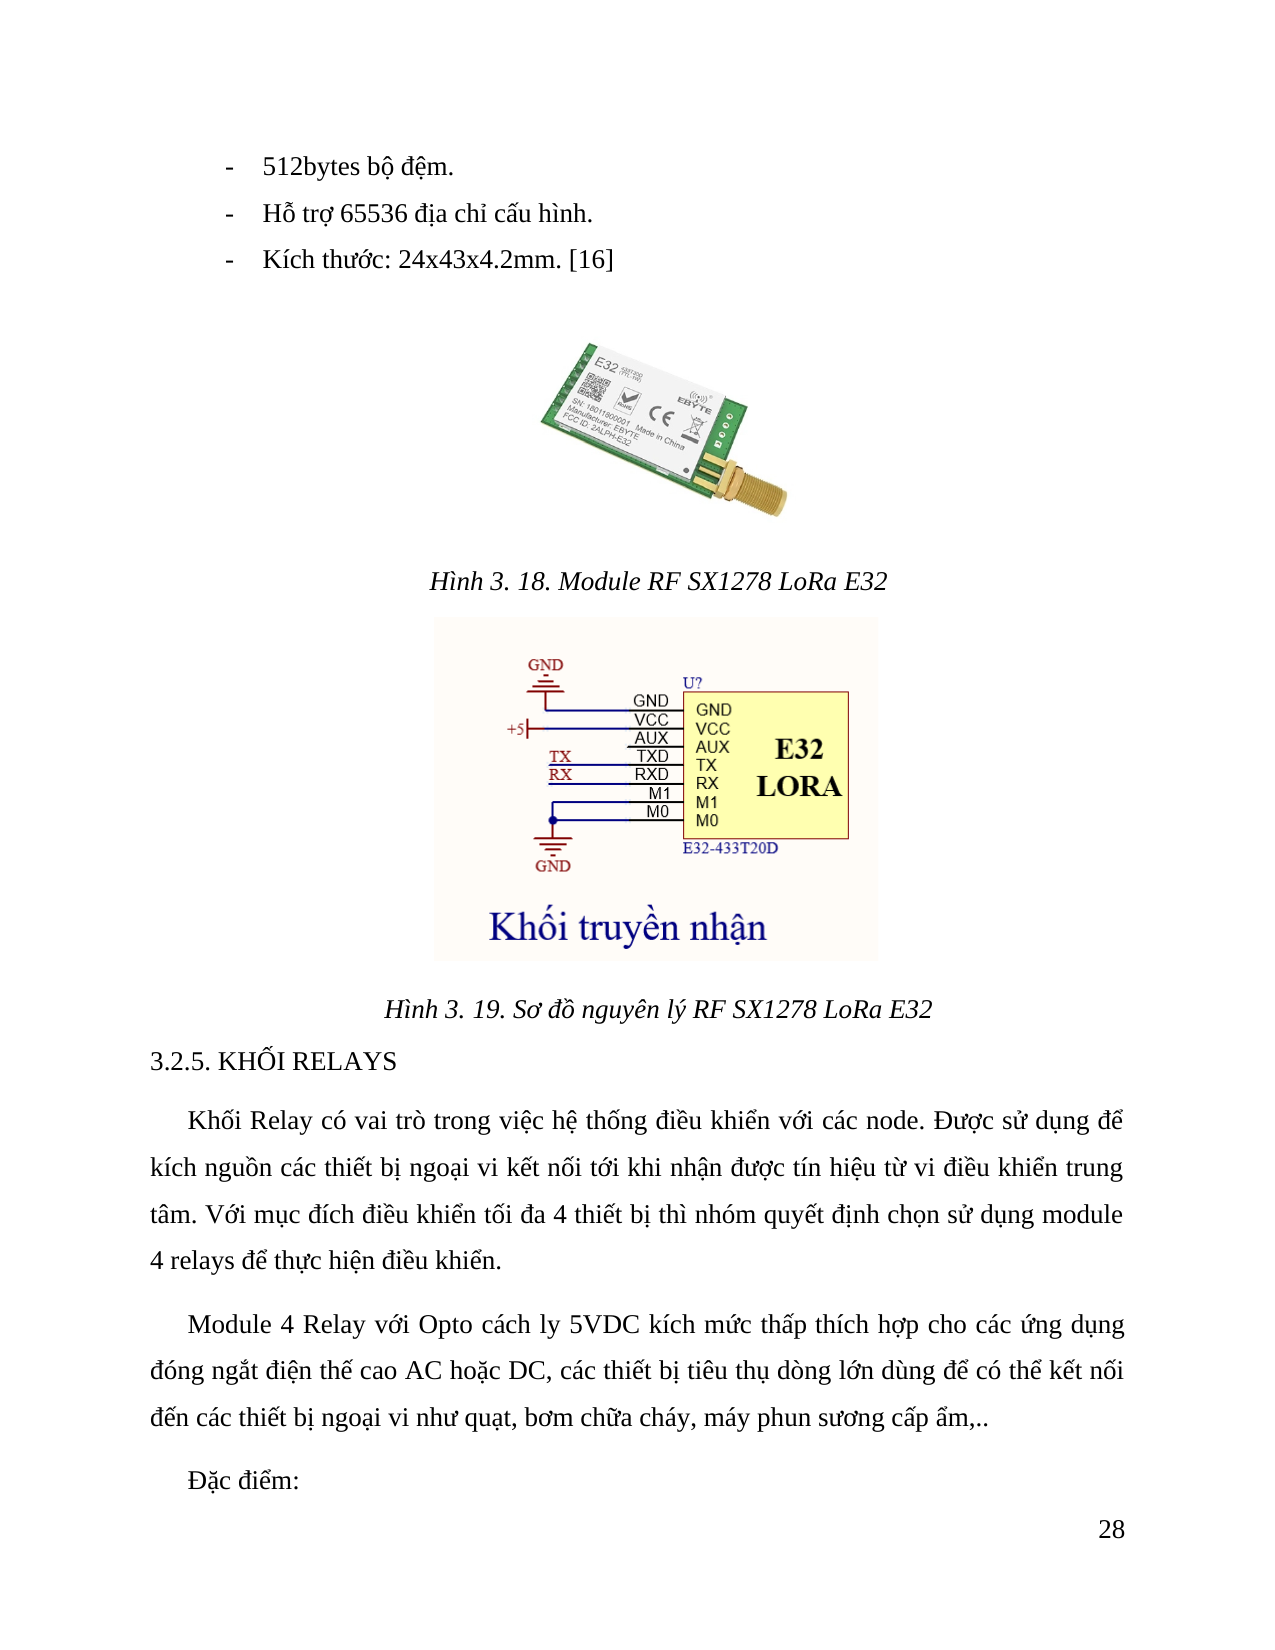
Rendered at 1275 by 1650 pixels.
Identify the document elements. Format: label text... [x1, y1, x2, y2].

text Đặc điểm: [150, 1464, 1125, 1496]
text Hình 3. 19. Sơ đồ nguyên lý RF SX1278 LoRa E32 [150, 993, 1125, 1024]
picture [434, 617, 879, 961]
text Module 4 Relay với Opto cách ly 5VDC kích mức thấp thích hợp cho các ứng dụng đóng ngắt điện thế cao AC hoặc DC, các thiết bị tiêu thụ dòng lớn dùng để có thể kết nối đến các thiết bị ngoại vi như quạt, bơm chữa cháy, máy phun sương cấp ẩm,.. [150, 1308, 1125, 1432]
picture [516, 306, 797, 533]
list Kích thước: 24x43x4.2mm. [16] [225, 243, 1125, 274]
text Hình 3. 18. Module RF SX1278 LoRa E32 [150, 565, 1125, 596]
subtitle 3.2.5. KHỐI RELAYS [150, 1045, 1125, 1076]
list Hỗ trợ 65536 địa chỉ cấu hình. [225, 197, 1125, 228]
list 512bytes bộ đệm. [225, 150, 1125, 181]
text Khối Relay có vai trò trong việc hệ thống điều khiển với các node. Được sử dụng để kích nguồn các thiết bị ngoại vi kết nối tới khi nhận được tín hiệu từ vi điều khiển trung tâm. Với mục đích điều khiển tối đa 4 thiết bị thì nhóm quyết định chọn sử dụng module 4 relays để thực hiện điều khiển. [150, 1104, 1125, 1276]
